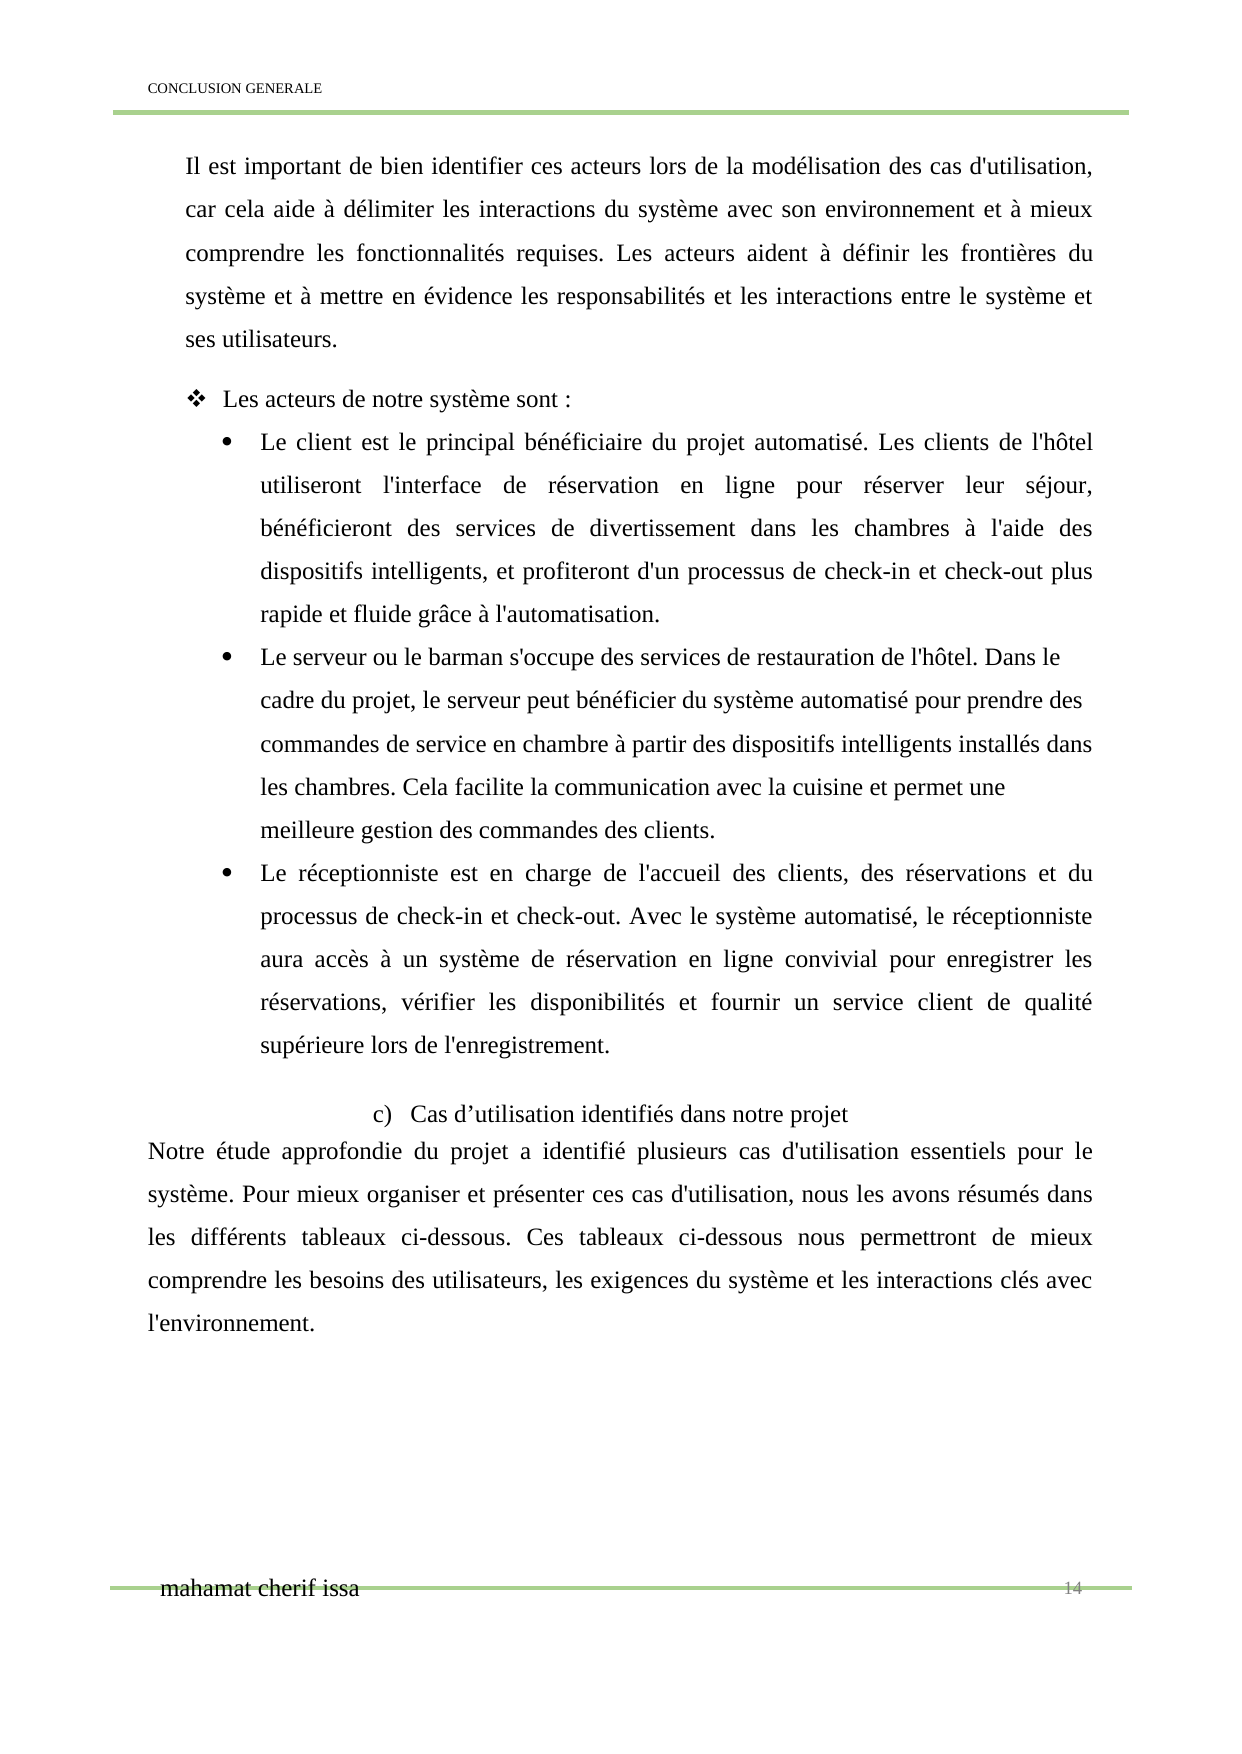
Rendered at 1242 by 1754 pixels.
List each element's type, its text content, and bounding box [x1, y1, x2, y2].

list Le serveur ou le barman s'occupe des services de restauration de l'hôtel. Dans le cadre du projet, le serveur peut bénéficier du système automatisé pour prendre des commandes de service en chambre à partir des dispositifs intelligents installés dans les chambres. Cela facilite la communication avec la cuisine et permet une meilleure gestion des commandes des clients. [223, 642, 1094, 844]
text Il est important de bien identifier ces acteurs lors de la modélisation des cas d'utilisation, car cela aide à délimiter les interactions du système avec son environnement et à mieux comprendre les fonctionnalités requises. Les acteurs aident à définir les frontières du système et à mettre en évidence les responsabilités et les interactions entre le système et ses utilisateurs. [185, 151, 1094, 353]
subtitle Cas d’utilisation identifiés dans notre projet [373, 1099, 1094, 1127]
list Le réceptionniste est en charge de l'accueil des clients, des réservations et du processus de check-in et check-out. Avec le système automatisé, le réceptionniste aura accès à un système de réservation en ligne convivial pour enregistrer les réservations, vérifier les disponibilités et fournir un service client de qualité supérieure lors de l'enregistrement. [223, 858, 1094, 1059]
list Le client est le principal bénéficiaire du projet automatisé. Les clients de l'hôtel utiliseront l'interface de réservation en ligne pour réserver leur séjour, bénéficieront des services de divertissement dans les chambres à l'aide des dispositifs intelligents, et profiteront d'un processus de check-in et check-out plus rapide et fluide grâce à l'automatisation. [223, 427, 1094, 628]
list Les acteurs de notre système sont : [185, 384, 1094, 412]
text Notre étude approfondie du projet a identifié plusieurs cas d'utilisation essentiels pour le système. Pour mieux organiser et présenter ces cas d'utilisation, nous les avons résumés dans les différents tableaux ci-dessous. Ces tableaux ci-dessous nous permettront de mieux comprendre les besoins des utilisateurs, les exigences du système et les interactions clés avec l'environnement. [148, 1136, 1094, 1337]
